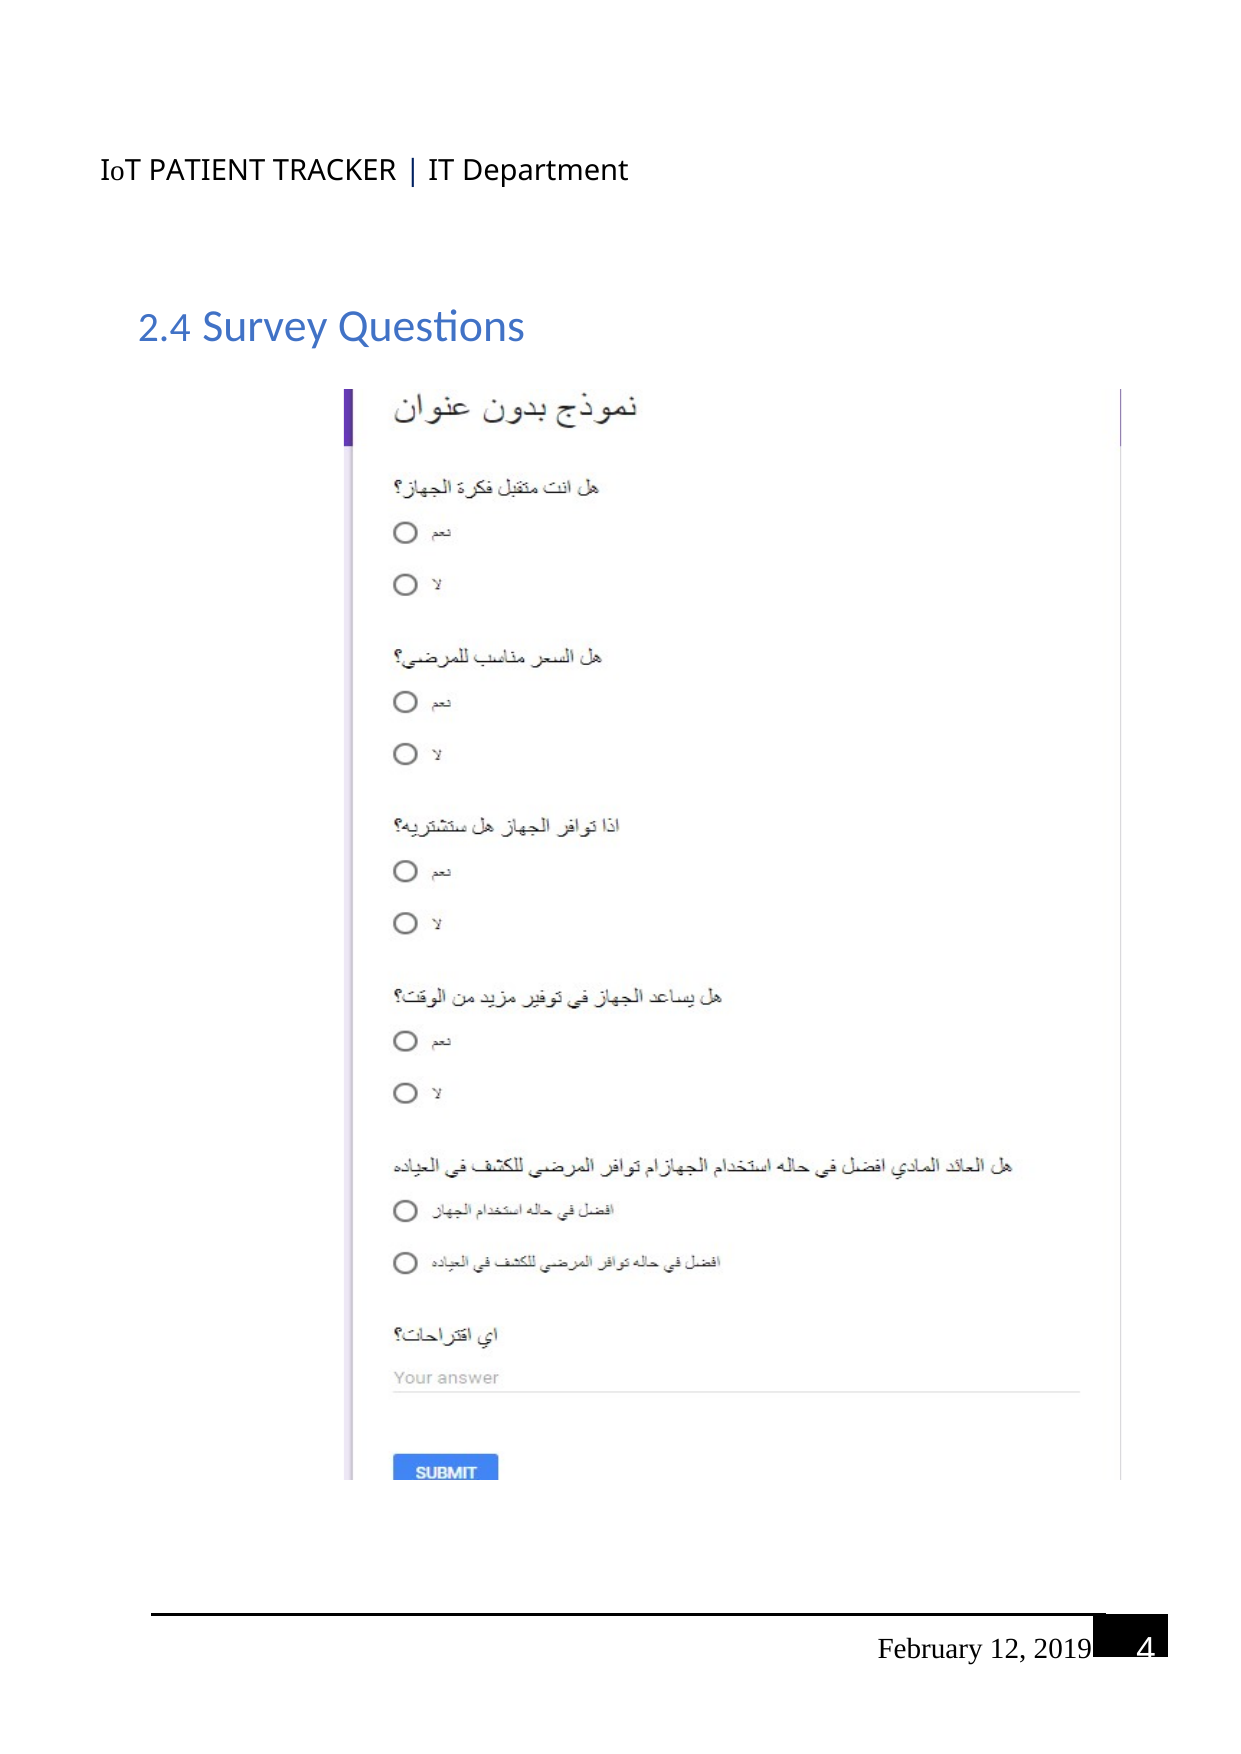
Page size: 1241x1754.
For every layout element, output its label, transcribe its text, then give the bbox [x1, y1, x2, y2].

subtitle 2.4 Survey Questions [138, 297, 1150, 353]
picture [343, 389, 1122, 1480]
